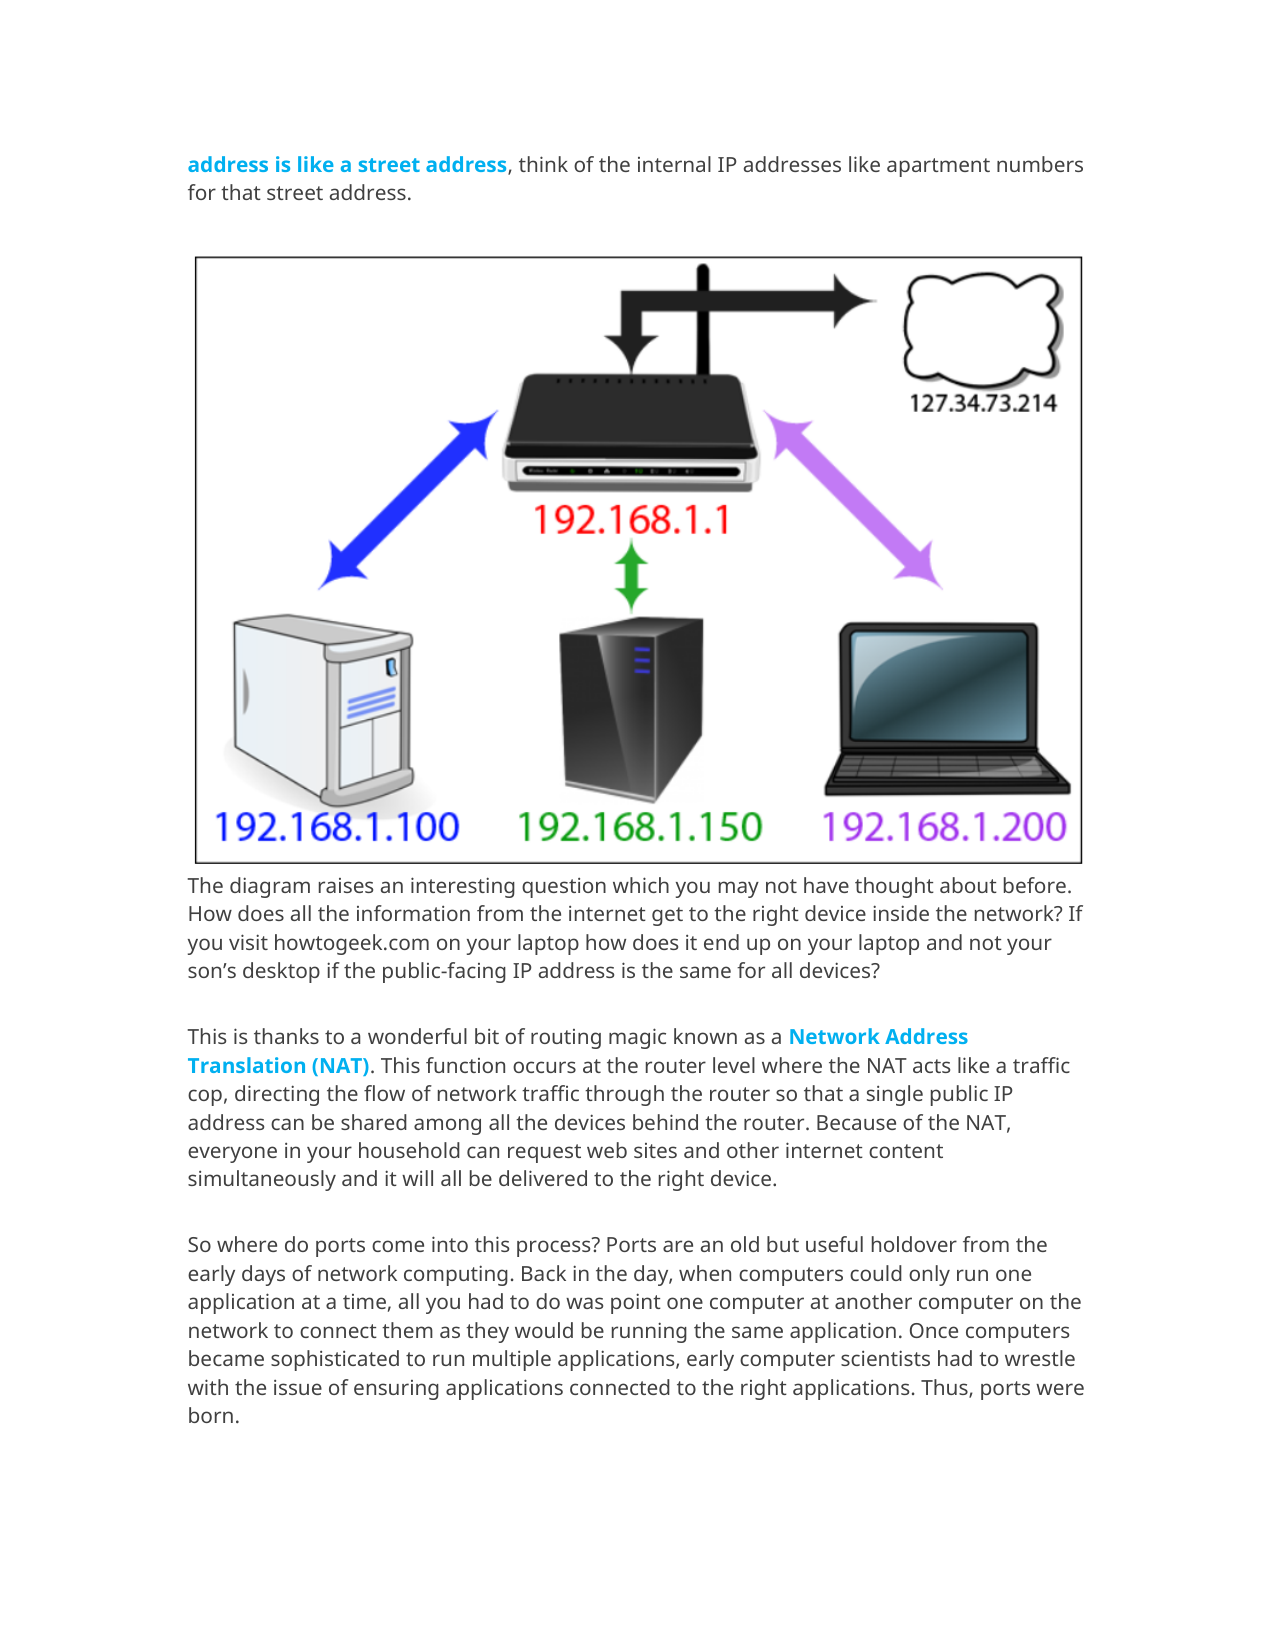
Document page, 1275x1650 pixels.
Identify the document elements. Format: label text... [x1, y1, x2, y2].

picture [187, 244, 1088, 872]
text The diagram raises an interesting question which you may not have thought about before. How does all the information from the internet get to the right device inside the network? If you visit howtogeek.com on your laptop how does it end up on your laptop and not your son’s desktop if the public-facing IP address is the same for all devices? [187, 872, 1087, 985]
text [187, 150, 1087, 207]
text So where do ports come into this process? Ports are an old but useful holdover from the early days of network computing. Back in the day, when computers could only run one application at a time, all you had to do was point one computer at another computer on the network to connect them as they would be running the same application. Once computers became sophisticated to run multiple applications, early computer scientists had to wrestle with the issue of ensuring applications connected to the right applications. Thus, ports were born. [187, 1231, 1087, 1429]
text This is thanks to a wonderful bit of routing magic known as a Network Address Translation (NAT). This function occurs at the router level where the NAT acts like a traffic cop, directing the flow of network traffic through the router so that a single public IP address can be shared among all the devices behind the router. Because of the NAT, everyone in your household can request web sites and other internet content simultaneously and it will all be delivered to the right device. [187, 1022, 1087, 1193]
